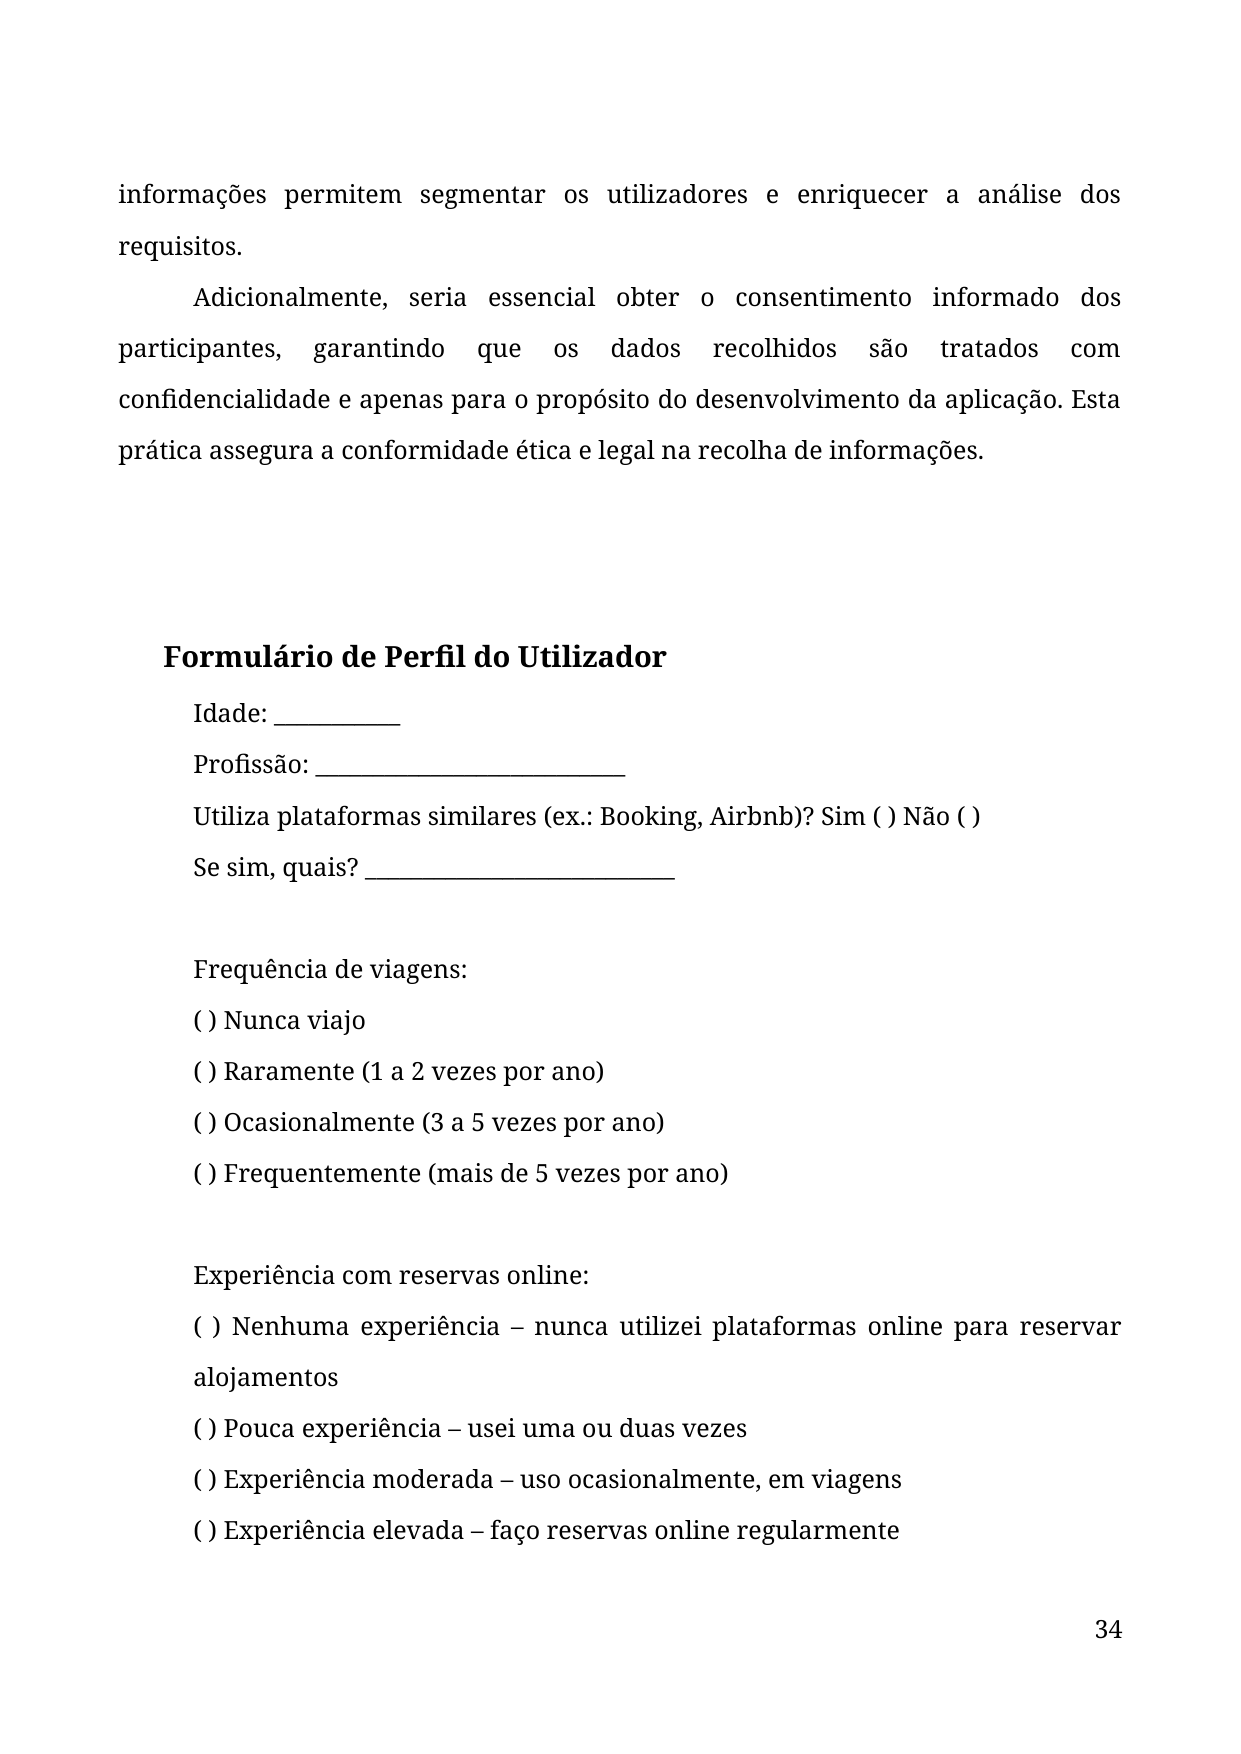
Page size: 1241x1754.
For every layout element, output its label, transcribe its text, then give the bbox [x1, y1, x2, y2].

text ( ) Frequentemente (mais de 5 vezes por ano) [193, 1155, 1122, 1189]
text ( ) Ocasionalmente (3 a 5 vezes por ano) [193, 1104, 1122, 1138]
text Profissão: ___________________________ [193, 747, 1122, 781]
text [118, 177, 1122, 262]
text ( ) Nunca viajo [193, 1002, 1122, 1036]
text Se sim, quais? ___________________________ [193, 849, 1122, 883]
text ( ) Experiência elevada – faço reservas online regularmente [193, 1513, 1122, 1547]
text ( ) Pouca experiência – usei uma ou duas vezes [193, 1411, 1122, 1445]
text ( ) Raramente (1 a 2 vezes por ano) [193, 1053, 1122, 1087]
text ( ) Experiência moderada – uso ocasionalmente, em viagens [193, 1462, 1122, 1496]
text Idade: ___________ [193, 696, 1122, 730]
text Frequência de viagens: [193, 951, 1122, 985]
text Formulário de Perfil do Utilizador [163, 637, 1122, 676]
text ( ) Nenhuma experiência – nunca utilizei plataformas online para reservar alojamentos [193, 1308, 1122, 1394]
text Utiliza plataformas similares (ex.: Booking, Airbnb)? Sim ( ) Não ( ) [193, 798, 1122, 832]
text Adicionalmente, seria essencial obter o consentimento informado dos participantes, garantindo que os dados recolhidos são tratados com confidencialidade e apenas para o propósito do desenvolvimento da aplicação. Esta prática assegura a conformidade ética e legal na recolha de informações. [118, 279, 1122, 466]
text Experiência com reservas online: [118, 1257, 1122, 1292]
